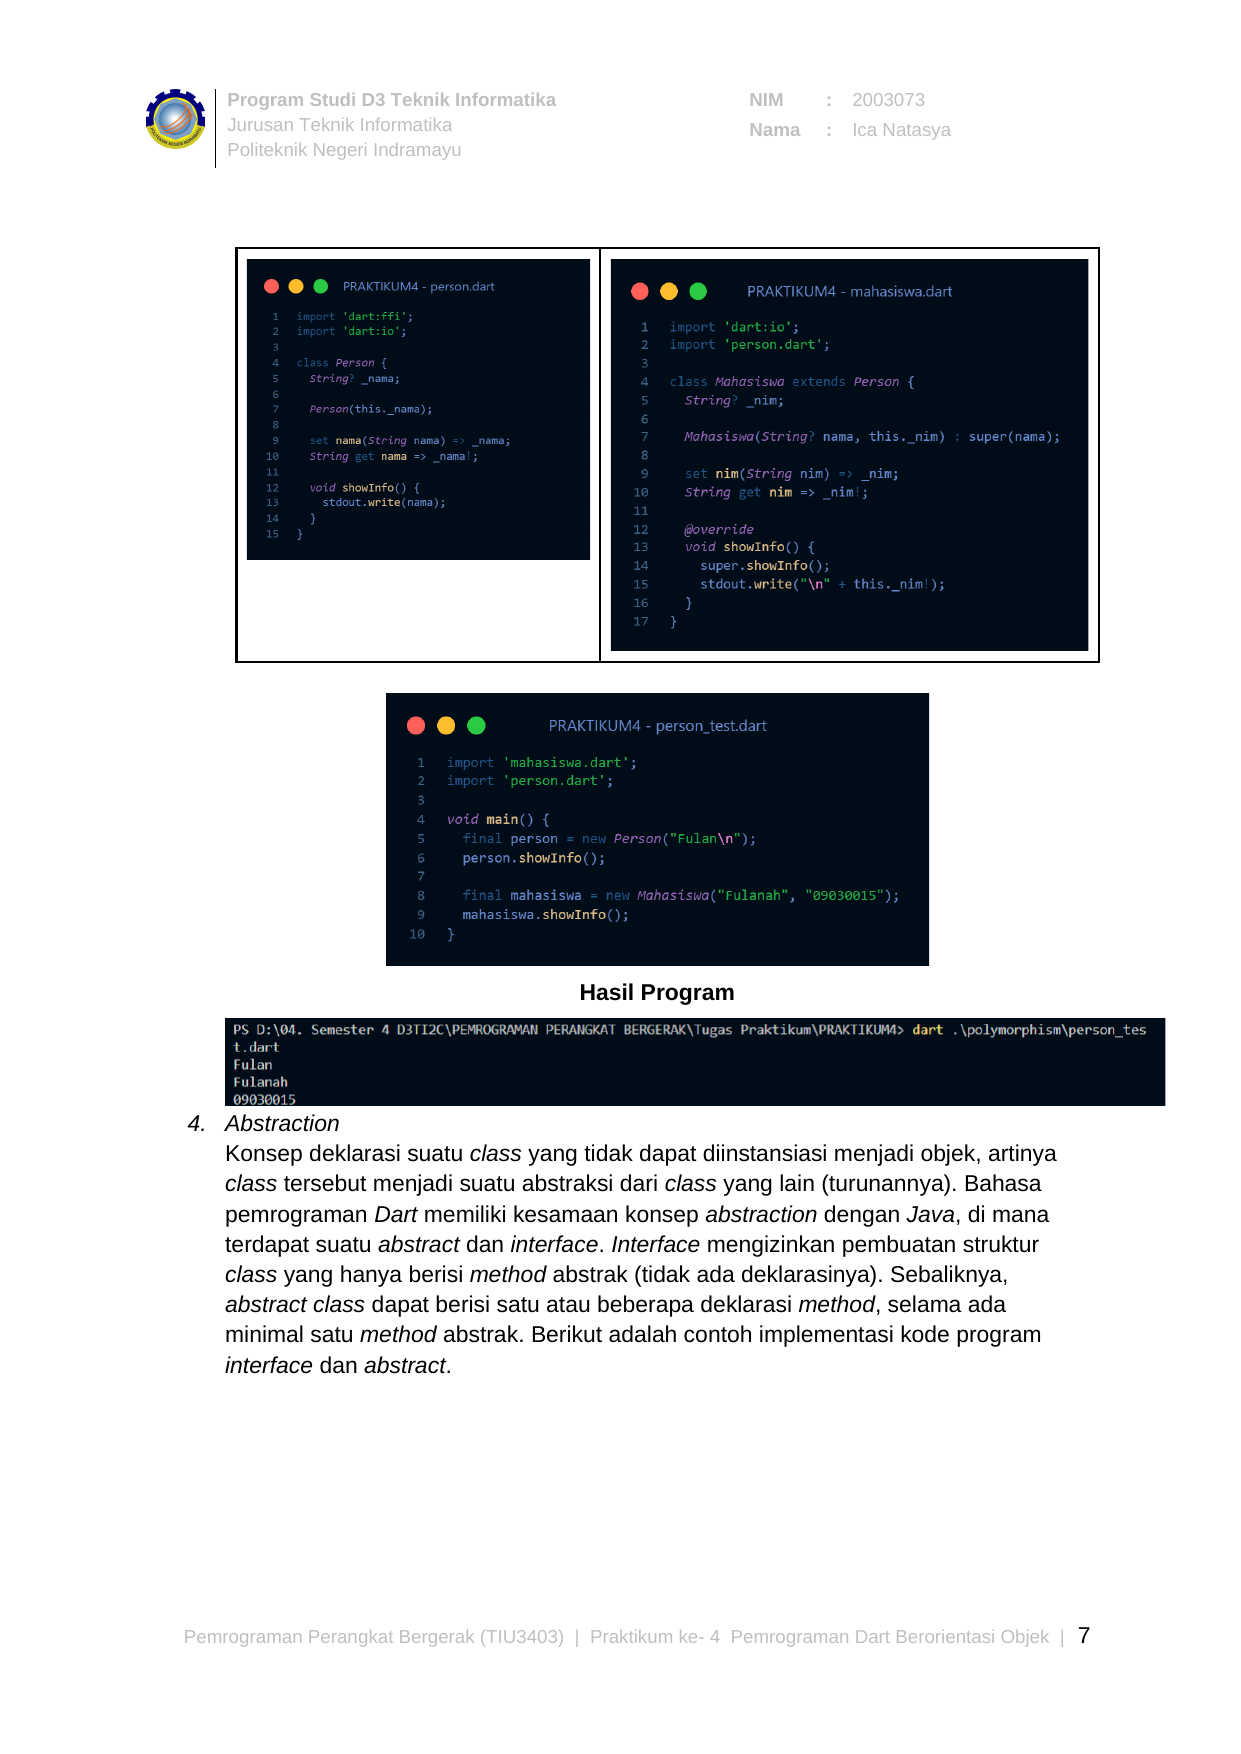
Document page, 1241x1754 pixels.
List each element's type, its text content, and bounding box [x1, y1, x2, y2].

picture [386, 693, 930, 966]
picture [225, 1018, 1166, 1106]
picture [610, 259, 1089, 651]
table_header [238, 249, 599, 661]
list Abstraction [187, 1110, 1090, 1136]
text Konsep deklarasi suatu class yang tidak dapat diinstansiasi menjadi objek, artinya class tersebut menjadi suatu abstraksi dari class yang lain (turunannya). Bahasa pemrograman Dart memiliki kesamaan konsep abstraction dengan Java, di mana terdapat suatu abstract dan interface. Interface mengizinkan pembuatan struktur class yang hanya berisi method abstrak (tidak ada deklarasinya). Sebaliknya, abstract class dapat berisi satu atau beberapa deklarasi method, selama ada minimal satu method abstrak. Berikut adalah contoh implementasi kode program interface dan abstract. [225, 1140, 1090, 1378]
table_header [601, 249, 1098, 661]
picture [146, 89, 205, 149]
text Hasil Program [224, 979, 1090, 1005]
picture [246, 259, 590, 560]
